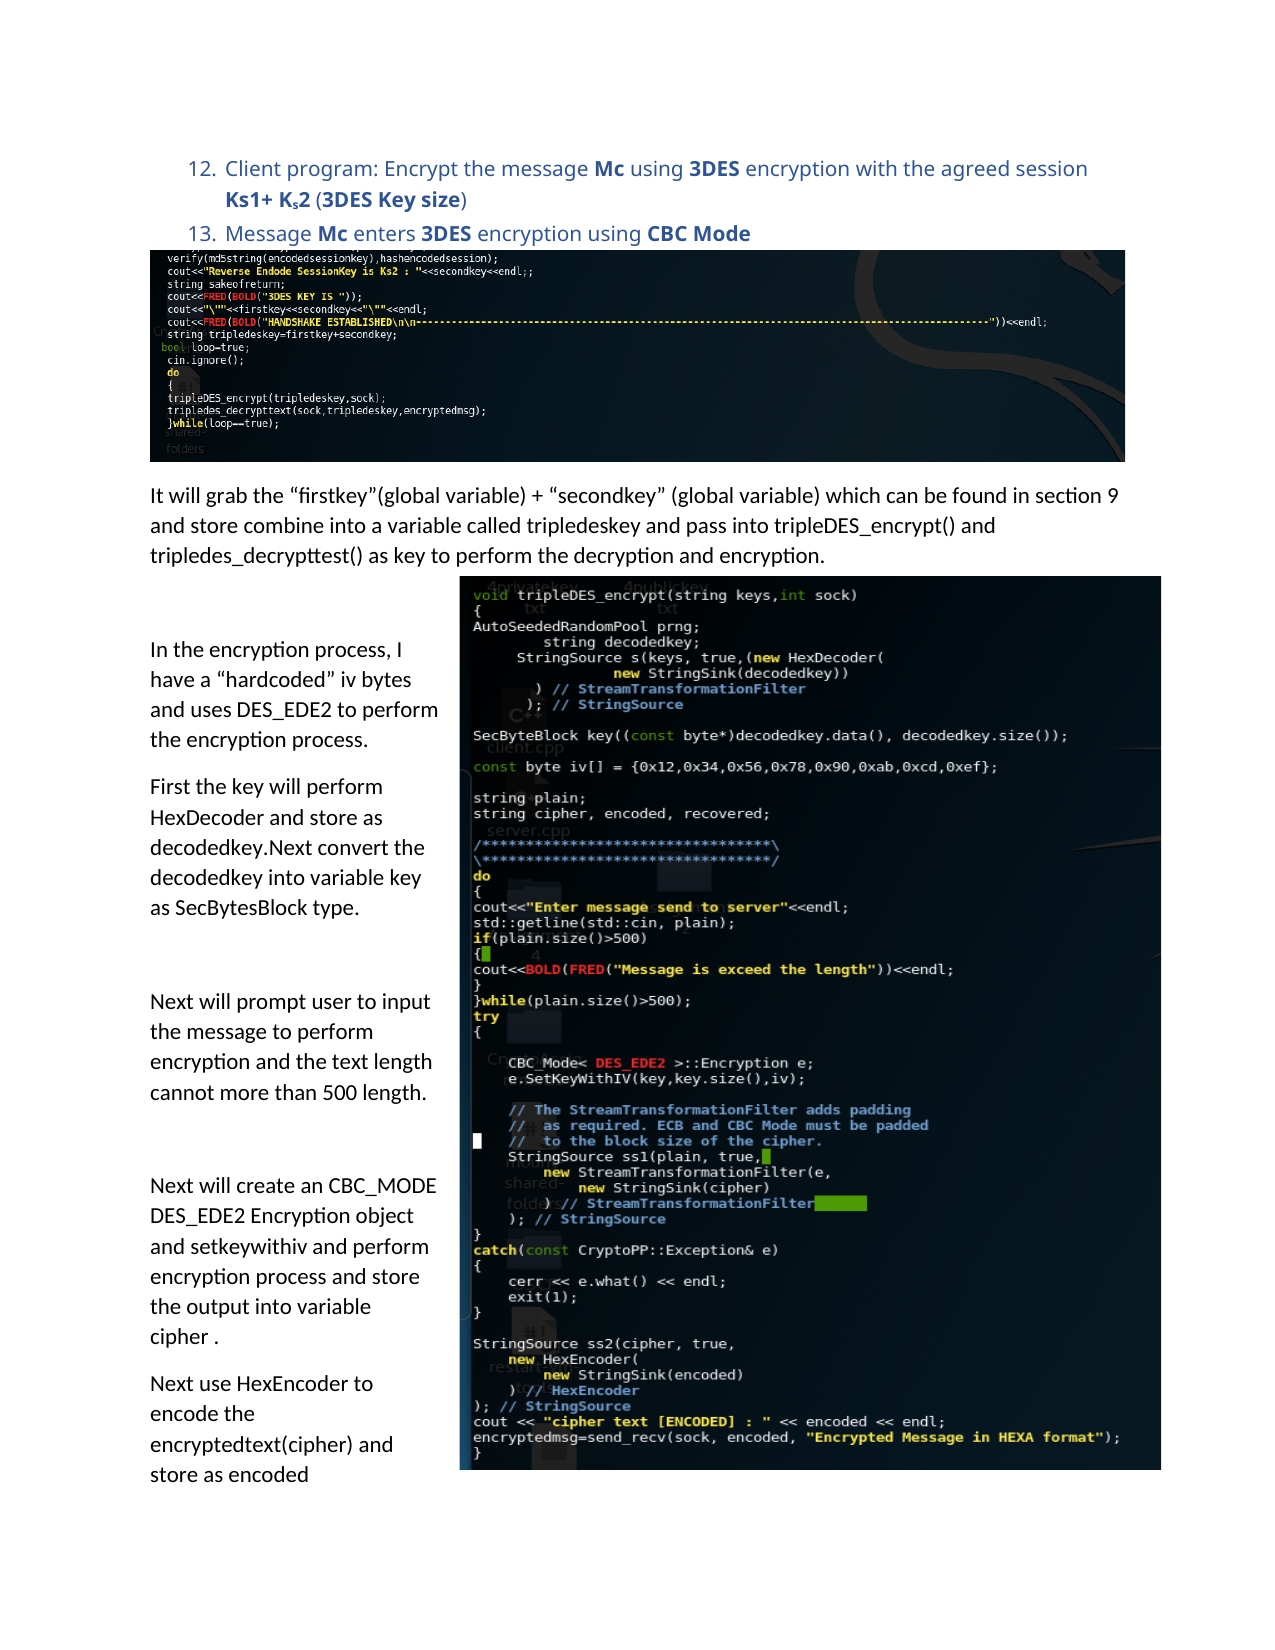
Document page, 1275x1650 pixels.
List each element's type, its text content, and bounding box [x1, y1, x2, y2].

text First the key will perform HexDecoder and store as decodedkey.Next convert the decodedkey into variable key as SecBytesBlock type. [150, 772, 458, 921]
subtitle Message Mc enters 3DES encryption using CBC Mode [187, 219, 1125, 248]
text Next use HexEncoder to encode the encryptedtext(cipher) and store as encoded [150, 1369, 1125, 1488]
text Next will create an CBC_MODE DES_EDE2 Encryption object and setkeywithiv and perform encryption process and store the output into variable cipher . [150, 1171, 458, 1350]
text It will grab the “firstkey”(global variable) + “secondkey” (global variable) which can be found in section 9 and store combine into a variable called tripledeskey and pass into tripleDES_encrypt() and tripledes_decrypttest() as key to perform the decryption and encryption. [150, 481, 1125, 569]
subtitle Client program: Encrypt the message Mc using 3DES encryption with the agreed session Ks1+ Ks2 (3DES Key size) [187, 154, 1125, 213]
text In the encryption process, I have a “hardcoded” iv bytes and uses DES_EDE2 to perform the encryption process. [150, 635, 458, 753]
text Next will prompt user to input the message to perform encryption and the text length cannot more than 500 length. [150, 987, 458, 1106]
picture [458, 576, 1161, 1466]
picture [150, 250, 1125, 462]
